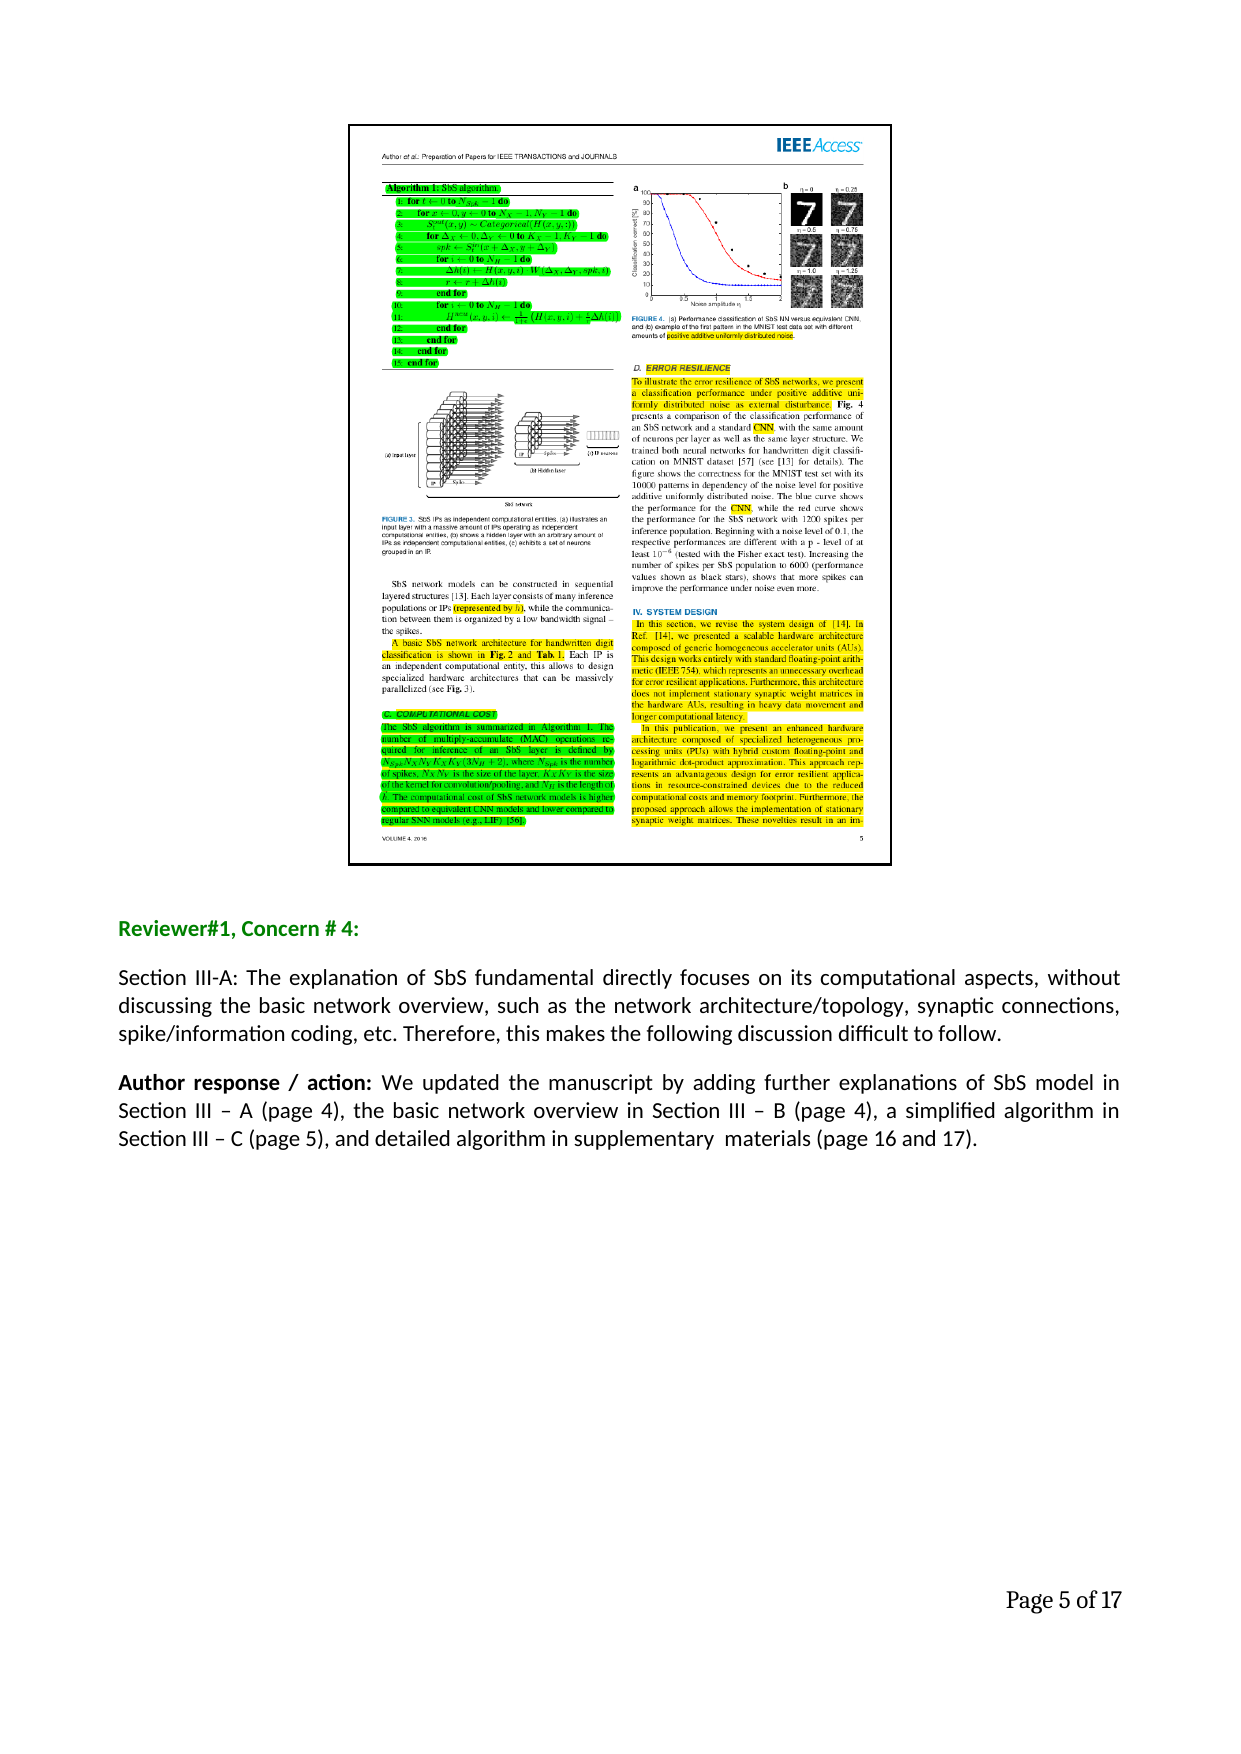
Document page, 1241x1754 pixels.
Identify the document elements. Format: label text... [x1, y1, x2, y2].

text Author response / action: We updated the manuscript by adding further explanations of SbS model in Section III – A (page 4), the basic network overview in Section III – B (page 4), a simplified algorithm in Section III – C (page 5), and detailed algorithm in supplementary materials (page 16 and 17). [118, 1068, 1122, 1152]
picture [350, 126, 890, 863]
text Section III-A: The explanation of SbS fundamental directly focuses on its computational aspects, without discussing the basic network overview, such as the network architecture/topology, synaptic connections, spike/information coding, etc. Therefore, this makes the following discussion difficult to follow. [118, 963, 1122, 1047]
text Reviewer#1, Concern # 4: [118, 914, 1122, 942]
